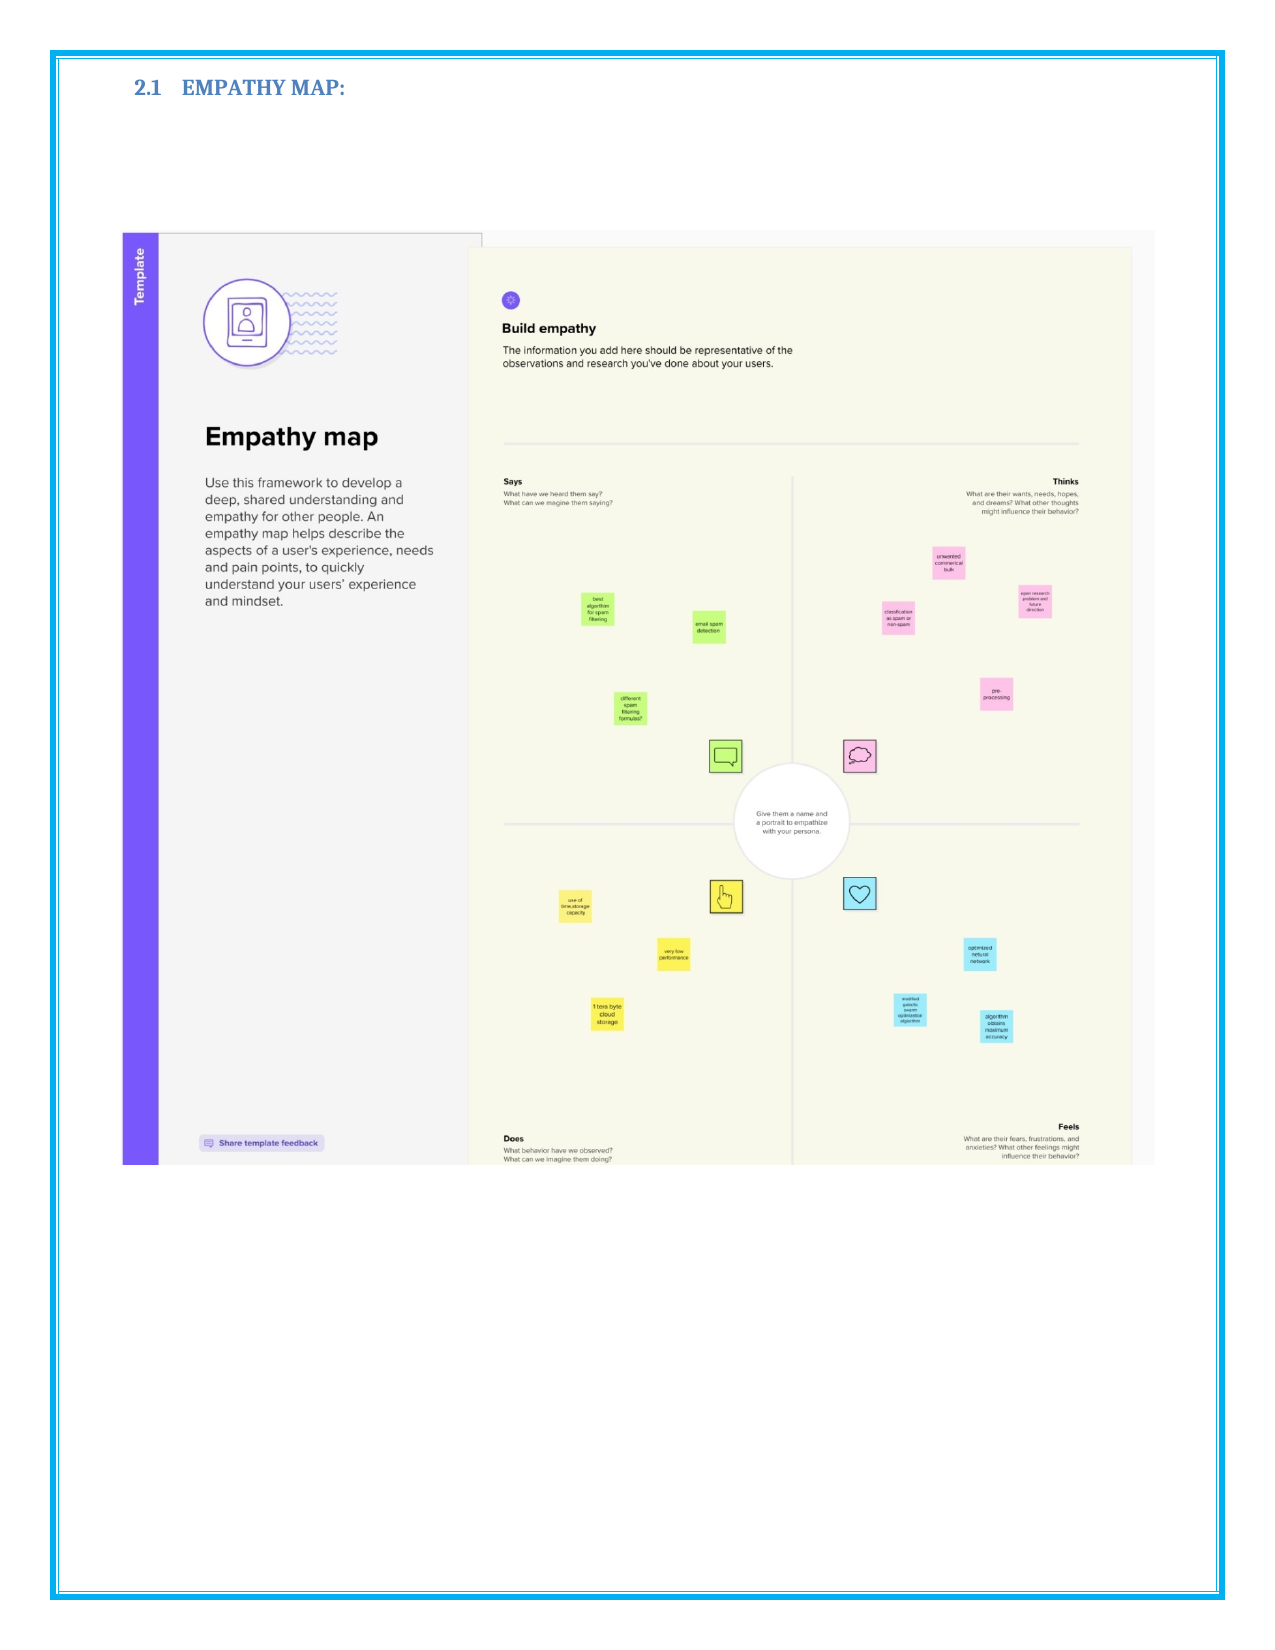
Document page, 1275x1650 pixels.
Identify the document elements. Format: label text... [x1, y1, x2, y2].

subtitle EMPATHY MAP: [134, 75, 1200, 101]
picture [120, 230, 1155, 1165]
